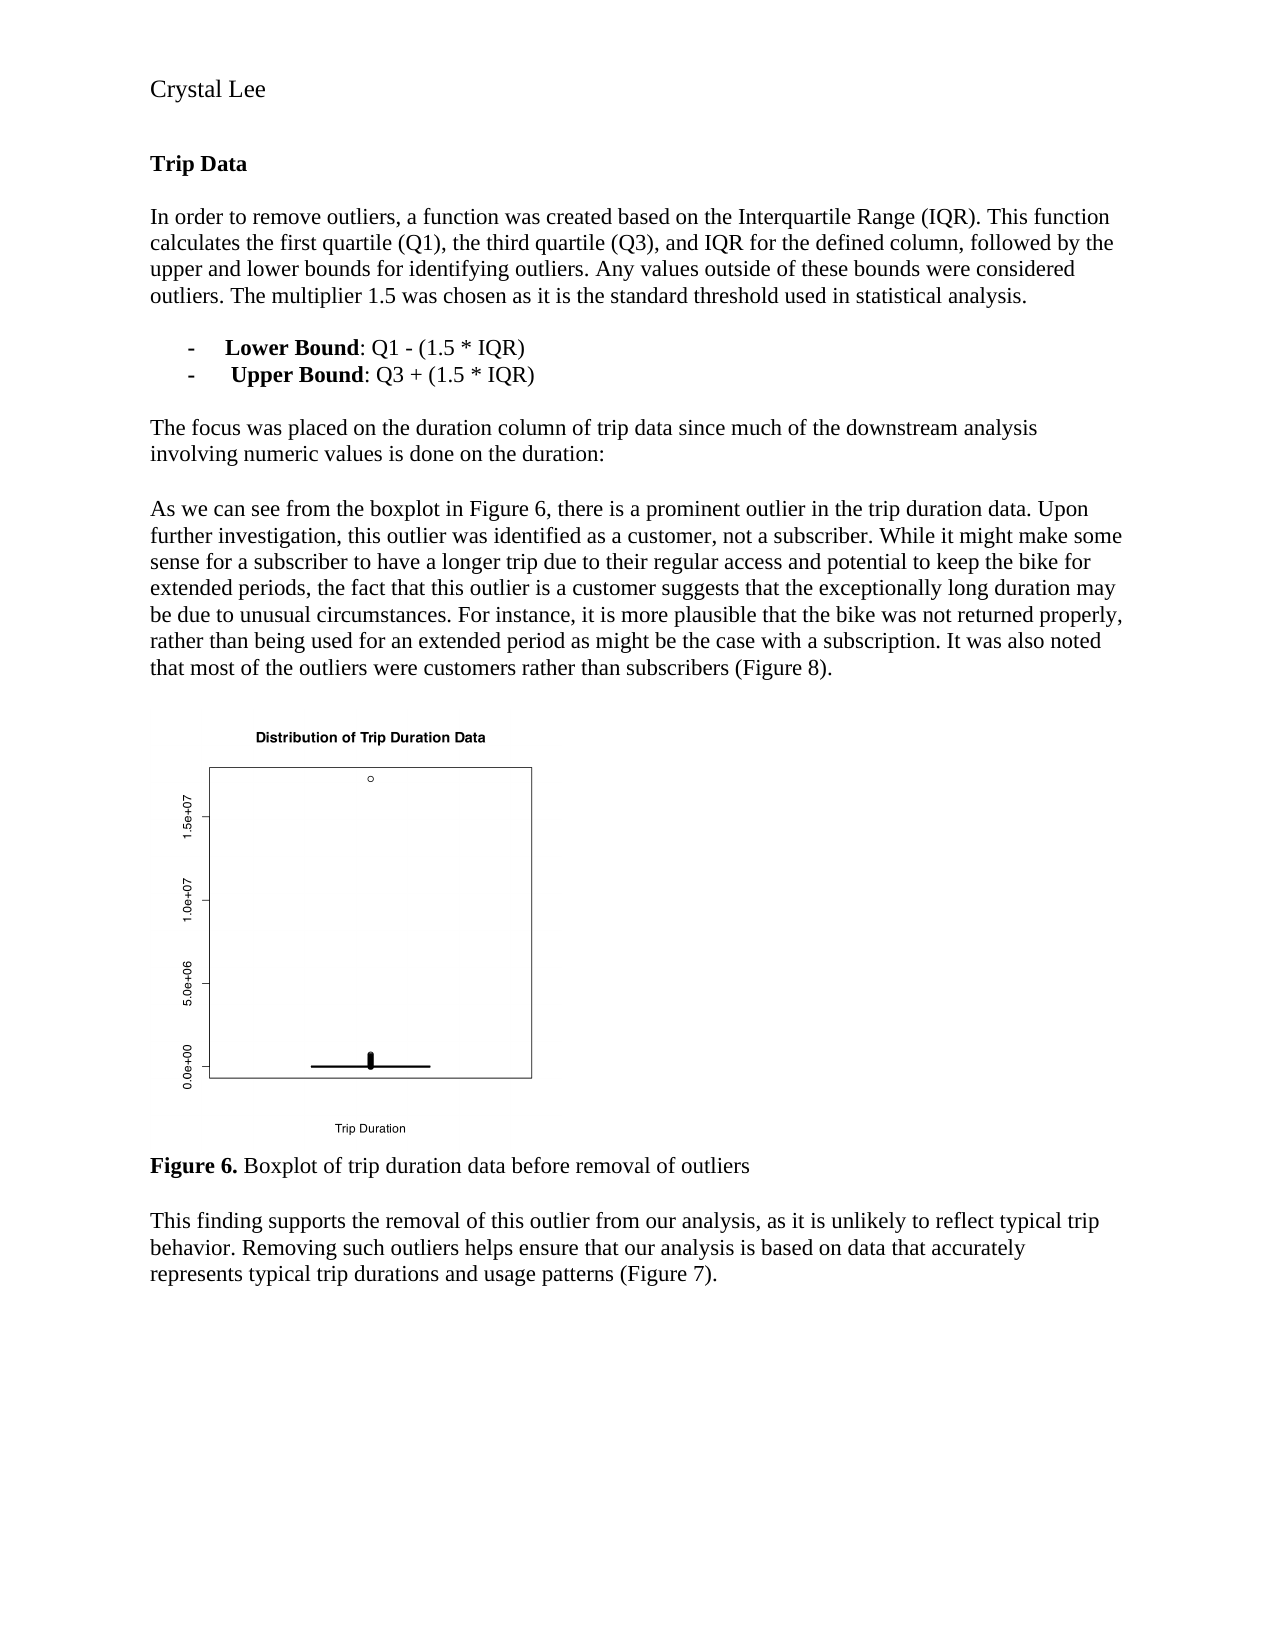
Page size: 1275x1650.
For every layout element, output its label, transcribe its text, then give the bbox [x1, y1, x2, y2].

text This finding supports the removal of this outlier from our analysis, as it is unlikely to reflect typical trip behavior. Removing such outliers helps ensure that our analysis is based on data that accurately represents typical trip durations and usage patterns (Figure 7). [150, 1207, 1125, 1286]
list Lower Bound: Q1 - (1.5 * IQR) [187, 334, 1125, 361]
text The focus was placed on the duration column of trip data since much of the downstream analysis involving numeric values is done on the duration: [150, 413, 1125, 466]
text As we can see from the boxplot in Figure 6, there is a prominent outlier in the trip duration data. Upon further investigation, this outlier was identified as a customer, not a subscriber. While it might make some sense for a subscriber to have a longer trip due to their regular access and potential to keep the bike for extended periods, the fact that this outlier is a customer suggests that the exceptionally long duration may be due to unusual circumstances. For instance, it is more plausible that the bike was not returned properly, rather than being used for an extended period as might be the case with a subscription. It was also noted that most of the outliers were customers rather than subscribers (Figure 8). [150, 495, 1125, 680]
list Upper Bound: Q3 + (1.5 * IQR) [187, 361, 1125, 387]
text Figure 6. Boxplot of trip duration data before removal of outliers [150, 1152, 1125, 1178]
text Trip Data [150, 150, 1125, 176]
text In order to remove outliers, a function was created based on the Interquartile Range (IQR). This function calculates the first quartile (Q1), the third quartile (Q3), and IQR for the defined column, followed by the upper and lower bounds for identifying outliers. Any values outside of these bounds were considered outliers. The multiplier 1.5 was chosen as it is the standard threshold used in statistical analysis. [150, 203, 1125, 308]
picture [150, 709, 562, 1152]
